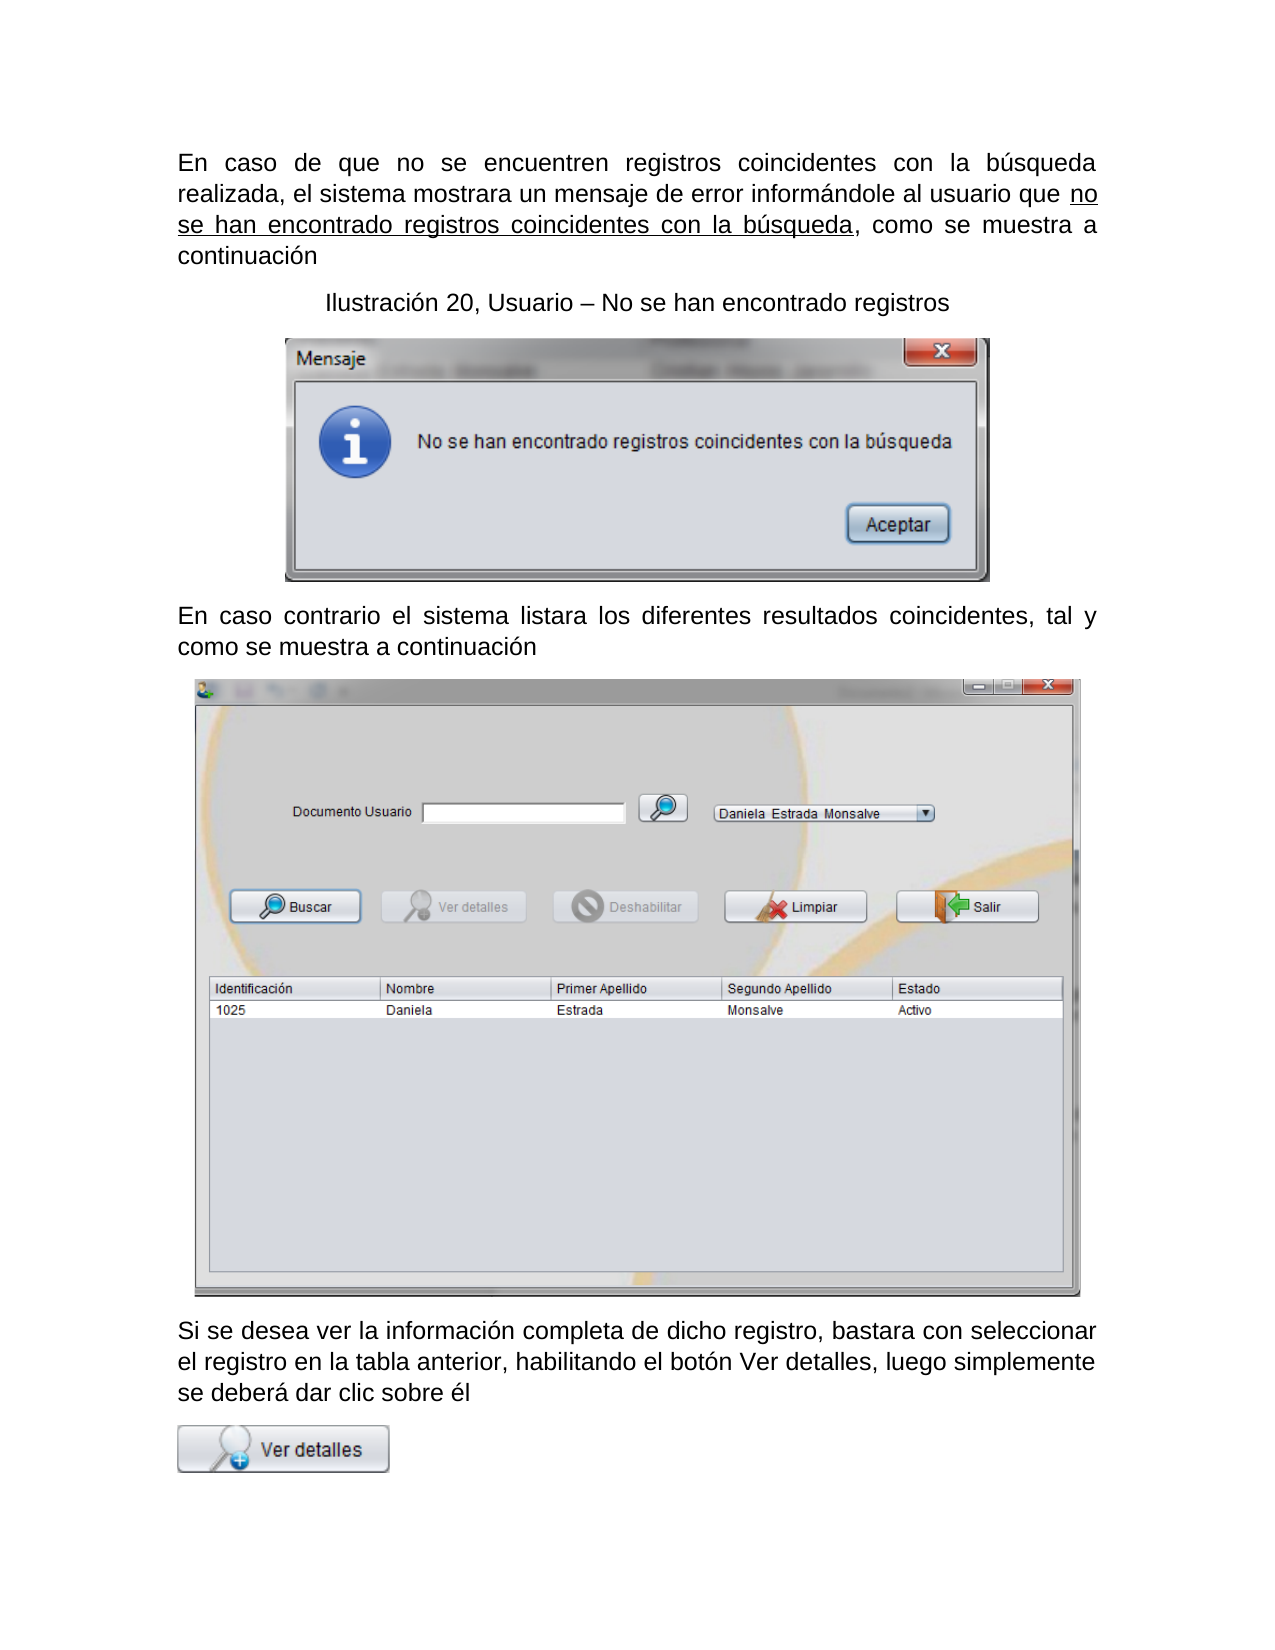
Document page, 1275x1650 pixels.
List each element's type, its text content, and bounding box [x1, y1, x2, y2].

text Si se desea ver la información completa de dicho registro, bastara con seleccionar el registro en la tabla anterior, habilitando el botón Ver detalles, luego simplemente se deberá dar clic sobre él [177, 1316, 1098, 1407]
picture [177, 1425, 390, 1473]
picture [285, 338, 990, 582]
picture [194, 679, 1081, 1297]
text En caso contrario el sistema listara los diferentes resultados coincidentes, tal y como se muestra a continuación [177, 601, 1098, 660]
text En caso de que no se encuentren registros coincidentes con la búsqueda realizada, el sistema mostrara un mensaje de error informándole al usuario que no se han encontrado registros coincidentes con la búsqueda, como se muestra a continuación [177, 148, 1098, 269]
text Ilustración 20, Usuario – No se han encontrado registros [177, 288, 1098, 317]
